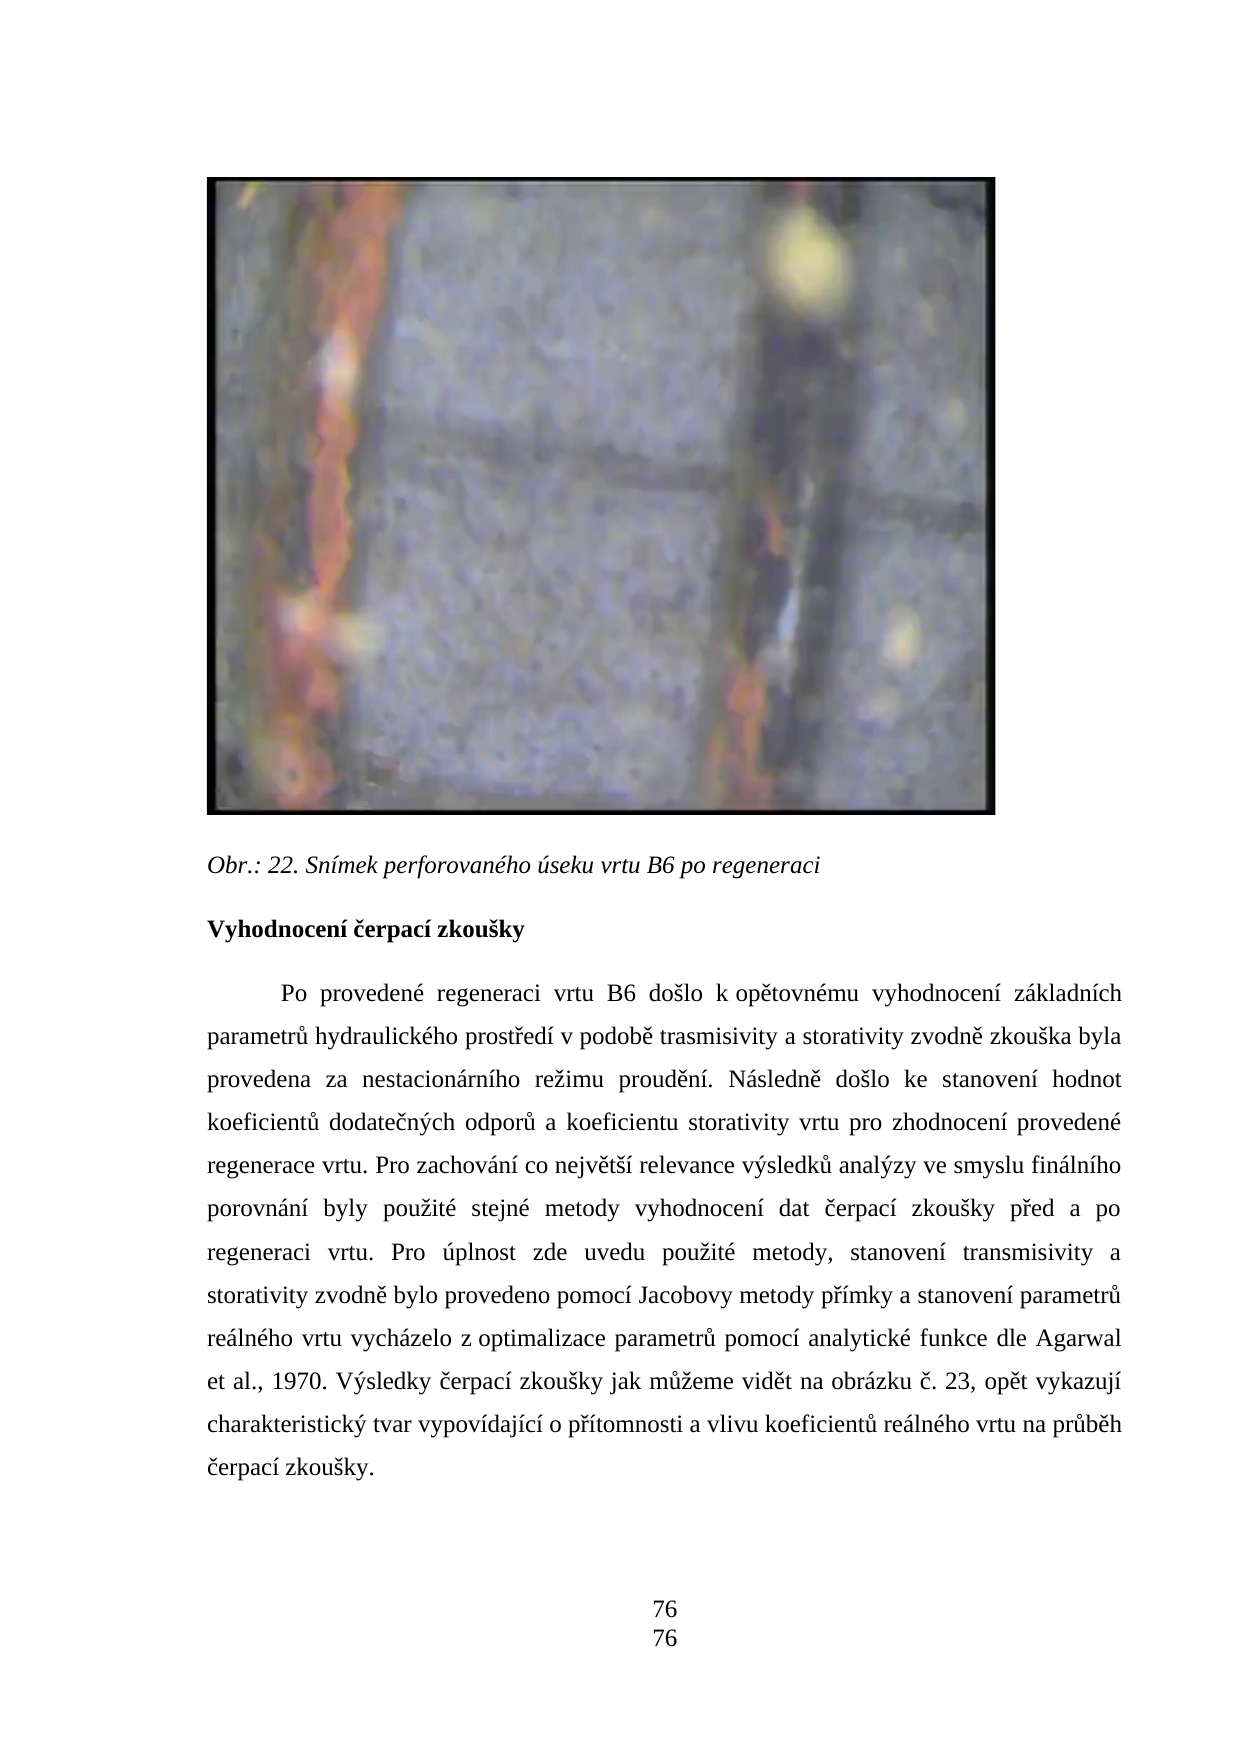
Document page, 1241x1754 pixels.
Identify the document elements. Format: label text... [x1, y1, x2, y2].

picture [206, 177, 996, 815]
text Vyhodnocení čerpací zkoušky [207, 914, 1122, 943]
text Po provedené regeneraci vrtu B6 došlo k opětovnému vyhodnocení základních parametrů hydraulického prostředí v podobě trasmisivity a storativity zvodně zkouška byla provedena za nestacionárního režimu proudění. Následně došlo ke stanovení hodnot koeficientů dodatečných odporů a koeficientu storativity vrtu pro zhodnocení provedené regenerace vrtu. Pro zachování co největší relevance výsledků analýzy ve smyslu finálního porovnání byly použité stejné metody vyhodnocení dat čerpací zkoušky před a po regeneraci vrtu. Pro úplnost zde uvedu použité metody, stanovení transmisivity a storativity zvodně bylo provedeno pomocí Jacobovy metody přímky a stanovení parametrů reálného vrtu vycházelo z optimalizace parametrů pomocí analytické funkce dle Agarwal et al., 1970. Výsledky čerpací zkoušky jak můžeme vidět na obrázku č. 23, opět vykazují charakteristický tvar vypovídající o přítomnosti a vlivu koeficientů reálného vrtu na průběh čerpací zkoušky. [207, 978, 1122, 1481]
